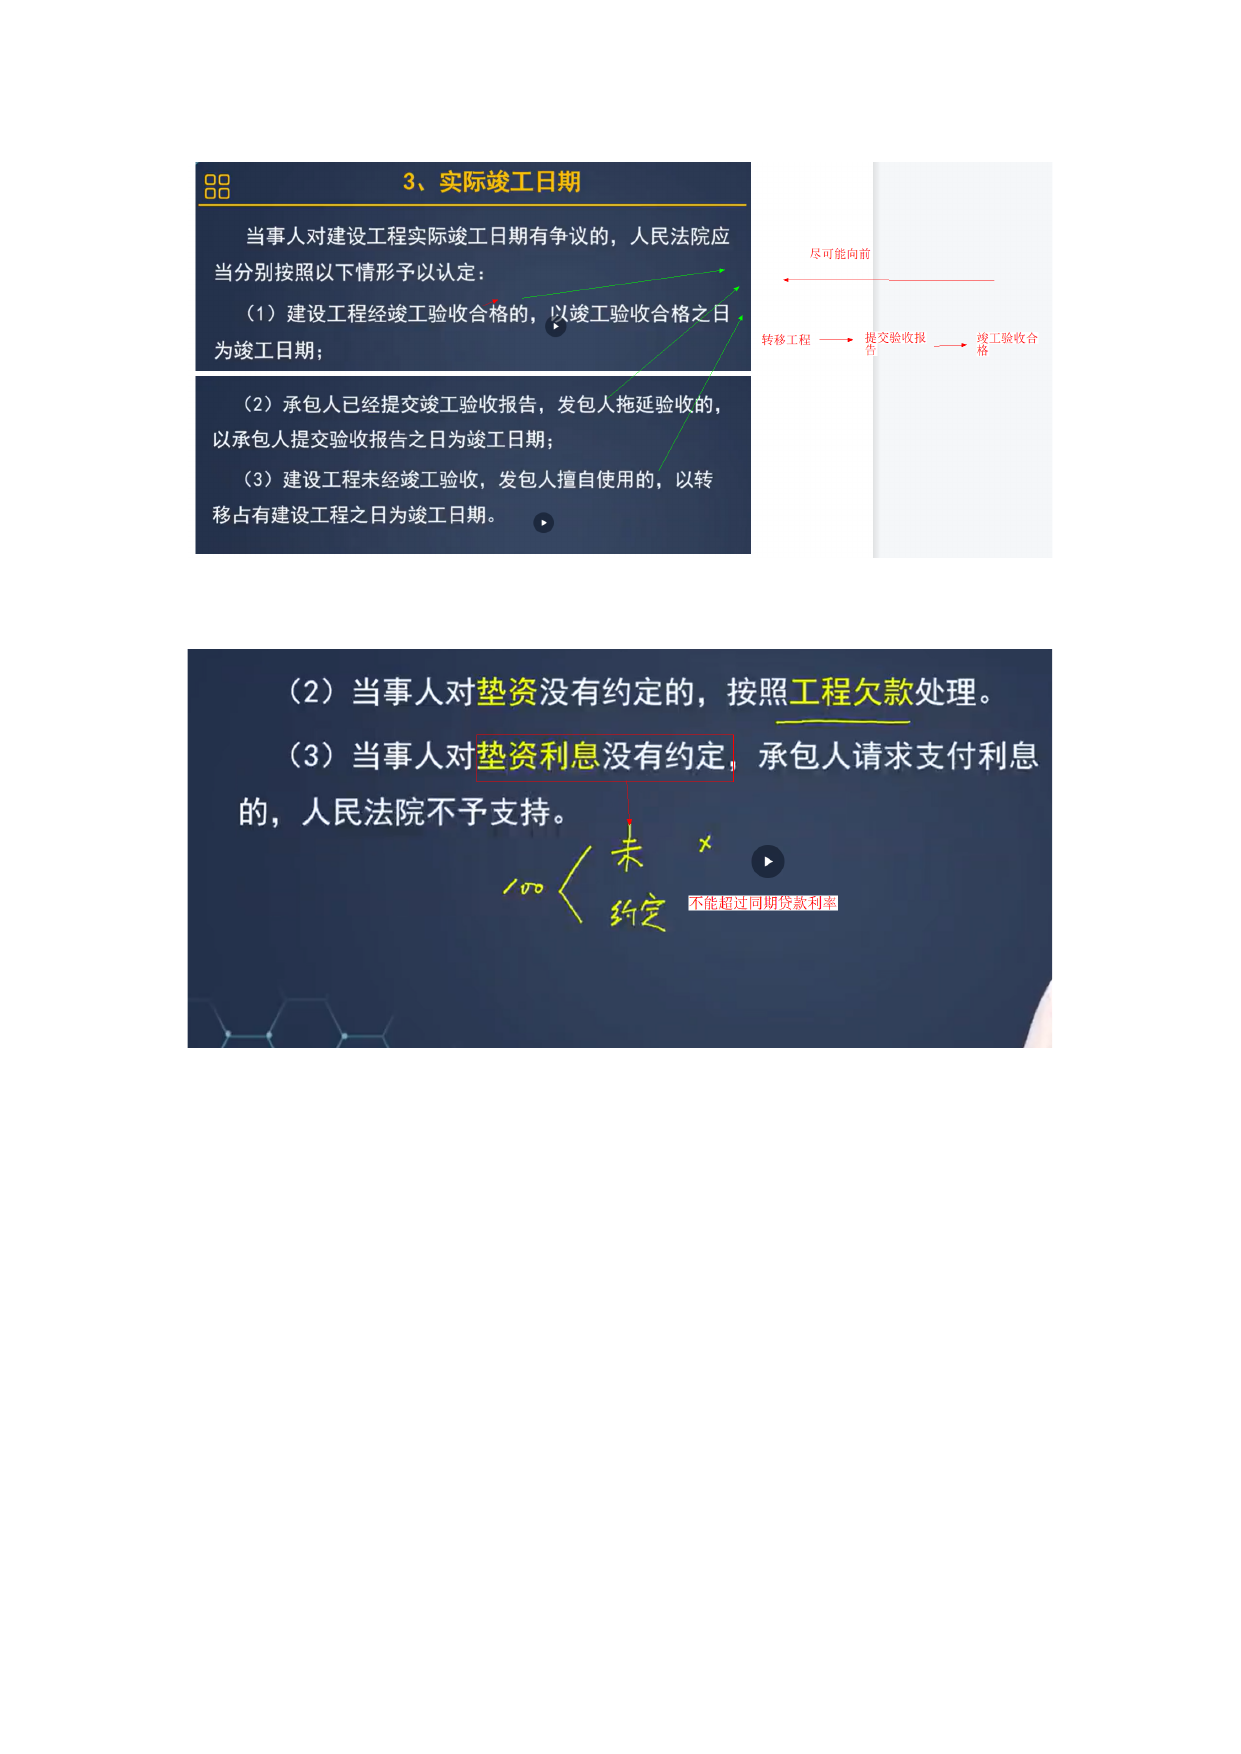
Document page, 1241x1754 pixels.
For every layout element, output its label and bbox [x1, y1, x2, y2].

picture [187, 162, 1053, 558]
picture [187, 649, 1053, 1048]
